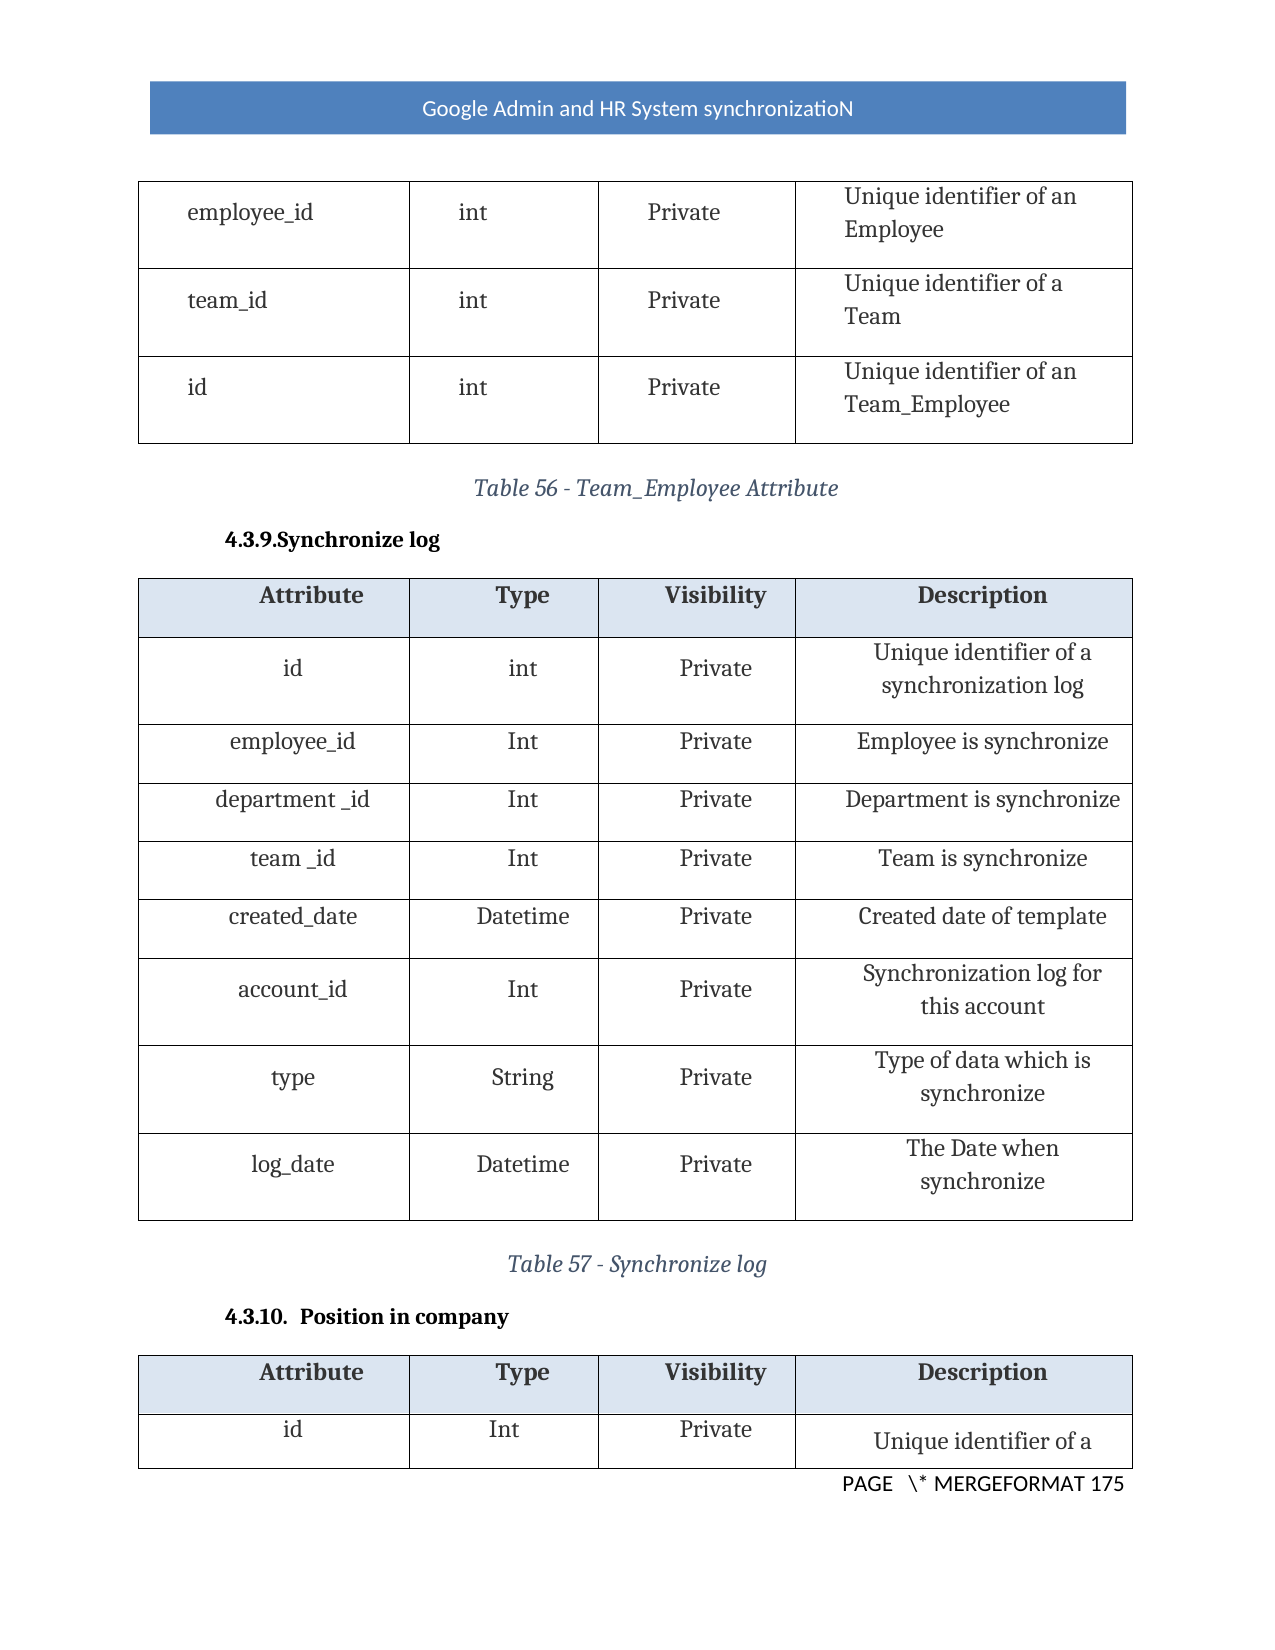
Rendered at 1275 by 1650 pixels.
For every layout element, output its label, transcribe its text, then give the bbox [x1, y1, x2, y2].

subtitle Position in company [225, 1304, 1125, 1330]
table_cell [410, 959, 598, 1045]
table_cell Unique identifier of a Team [796, 269, 1132, 356]
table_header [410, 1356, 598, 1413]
table_cell Private [599, 269, 795, 356]
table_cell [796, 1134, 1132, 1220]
table_cell int [410, 182, 598, 268]
table_cell Private [599, 357, 795, 443]
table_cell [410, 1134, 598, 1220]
table_cell Private [599, 182, 795, 268]
table_cell department _id [139, 784, 409, 841]
table_cell int [410, 269, 598, 356]
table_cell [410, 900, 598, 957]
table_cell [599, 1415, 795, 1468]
table_header Description [796, 579, 1132, 637]
table_cell Int [410, 784, 598, 841]
table_cell Private [599, 842, 795, 899]
table_cell Team is synchronize [796, 842, 1132, 899]
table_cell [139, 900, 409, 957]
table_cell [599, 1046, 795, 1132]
table_cell Private [599, 638, 795, 724]
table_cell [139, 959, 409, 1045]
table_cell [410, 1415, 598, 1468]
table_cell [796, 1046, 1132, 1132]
table_header Type [410, 579, 598, 637]
table_cell Unique identifier of a synchronization log [796, 638, 1132, 724]
table_cell Int [410, 842, 598, 899]
table_cell Private [599, 725, 795, 782]
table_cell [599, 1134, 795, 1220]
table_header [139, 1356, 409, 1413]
table_cell team_id [139, 269, 409, 356]
table_cell Int [410, 725, 598, 782]
table_header Visibility [599, 579, 795, 637]
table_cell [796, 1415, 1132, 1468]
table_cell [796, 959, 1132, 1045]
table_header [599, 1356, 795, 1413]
table_cell int [410, 357, 598, 443]
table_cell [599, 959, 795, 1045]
table_cell Unique identifier of an Employee [796, 182, 1132, 268]
table_cell id [139, 357, 409, 443]
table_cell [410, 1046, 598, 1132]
table_cell Unique identifier of an Team_Employee [796, 357, 1132, 443]
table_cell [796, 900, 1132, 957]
table_header Attribute [139, 579, 409, 637]
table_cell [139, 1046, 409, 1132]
table_cell Department is synchronize [796, 784, 1132, 841]
table_cell int [410, 638, 598, 724]
table_cell Private [599, 784, 795, 841]
subtitle Synchronize log [225, 527, 1125, 554]
table_cell id [139, 638, 409, 724]
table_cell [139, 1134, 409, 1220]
table_cell team _id [139, 842, 409, 899]
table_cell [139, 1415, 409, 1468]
table_cell employee_id [139, 725, 409, 782]
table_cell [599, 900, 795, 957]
table_cell employee_id [139, 182, 409, 268]
table_cell Employee is synchronize [796, 725, 1132, 782]
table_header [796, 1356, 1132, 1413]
